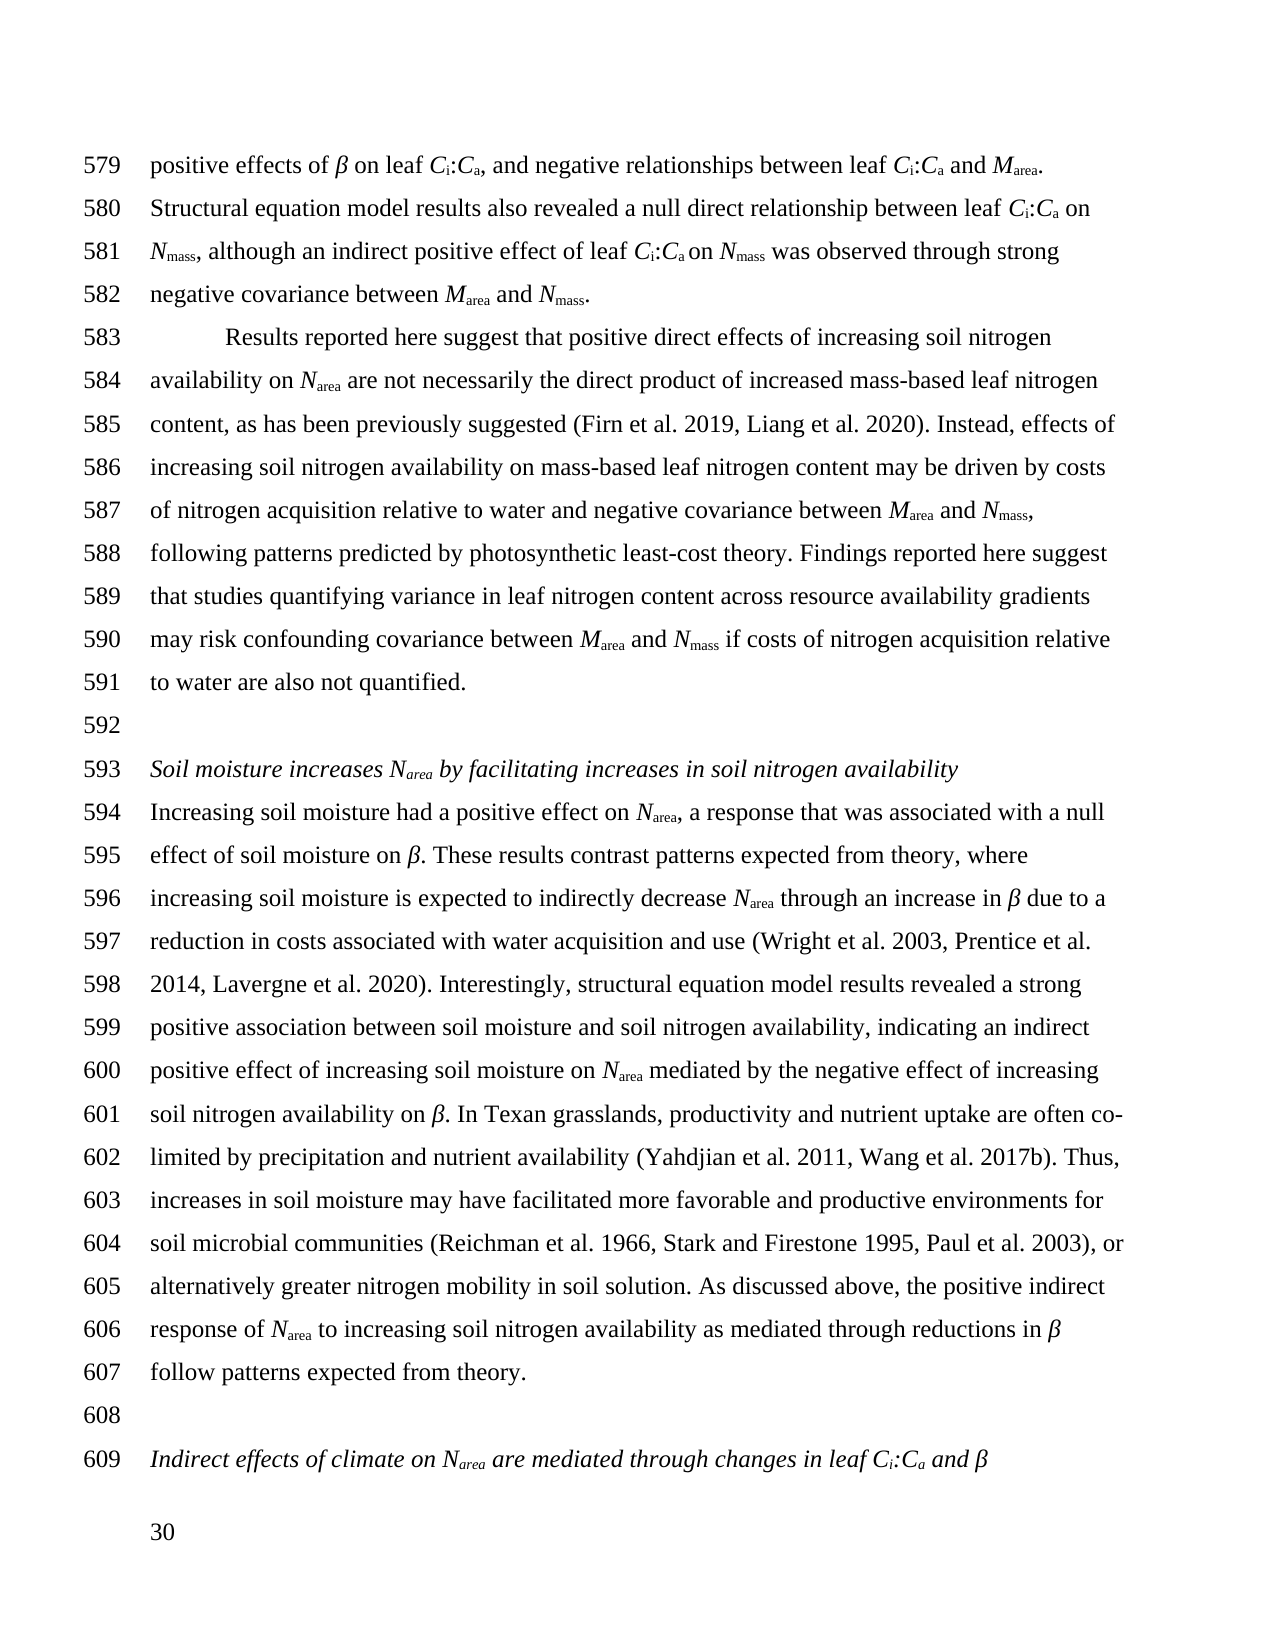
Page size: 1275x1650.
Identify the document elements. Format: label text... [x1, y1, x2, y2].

text Soil moisture increases Narea by facilitating increases in soil nitrogen availability [150, 754, 1125, 782]
text Increasing soil moisture had a positive effect on Narea, a response that was associated with a null effect of soil moisture on β. These results contrast patterns expected from theory, where increasing soil moisture is expected to indirectly decrease Narea through an increase in β due to a reduction in costs associated with water acquisition and use (Wright et al. 2003, Prentice et al. 2014, Lavergne et al. 2020). Interestingly, structural equation model results revealed a strong positive association between soil moisture and soil nitrogen availability, indicating an indirect positive effect of increasing soil moisture on Narea mediated by the negative effect of increasing soil nitrogen availability on β. In Texan grasslands, productivity and nutrient uptake are often co-limited by precipitation and nutrient availability (Yahdjian et al. 2011, Wang et al. 2017b). Thus, increases in soil moisture may have facilitated more favorable and productive environments for soil microbial communities (Reichman et al. 1966, Stark and Firestone 1995, Paul et al. 2003), or alternatively greater nitrogen mobility in soil solution. As discussed above, the positive indirect response of Narea to increasing soil nitrogen availability as mediated through reductions in β follow patterns expected from theory. [150, 797, 1125, 1386]
text Indirect effects of climate on Narea are mediated through changes in leaf Ci:Ca and β [150, 1444, 1125, 1472]
text Results reported here suggest that positive direct effects of increasing soil nitrogen availability on Narea are not necessarily the direct product of increased mass-based leaf nitrogen content, as has been previously suggested (Firn et al. 2019, Liang et al. 2020). Instead, effects of increasing soil nitrogen availability on mass-based leaf nitrogen content may be driven by costs of nitrogen acquisition relative to water and negative covariance between Marea and Nmass, following patterns predicted by photosynthetic least-cost theory. Findings reported here suggest that studies quantifying variance in leaf nitrogen content across resource availability gradients may risk confounding covariance between Marea and Nmass if costs of nitrogen acquisition relative to water are also not quantified. [150, 322, 1125, 696]
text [150, 150, 1125, 308]
